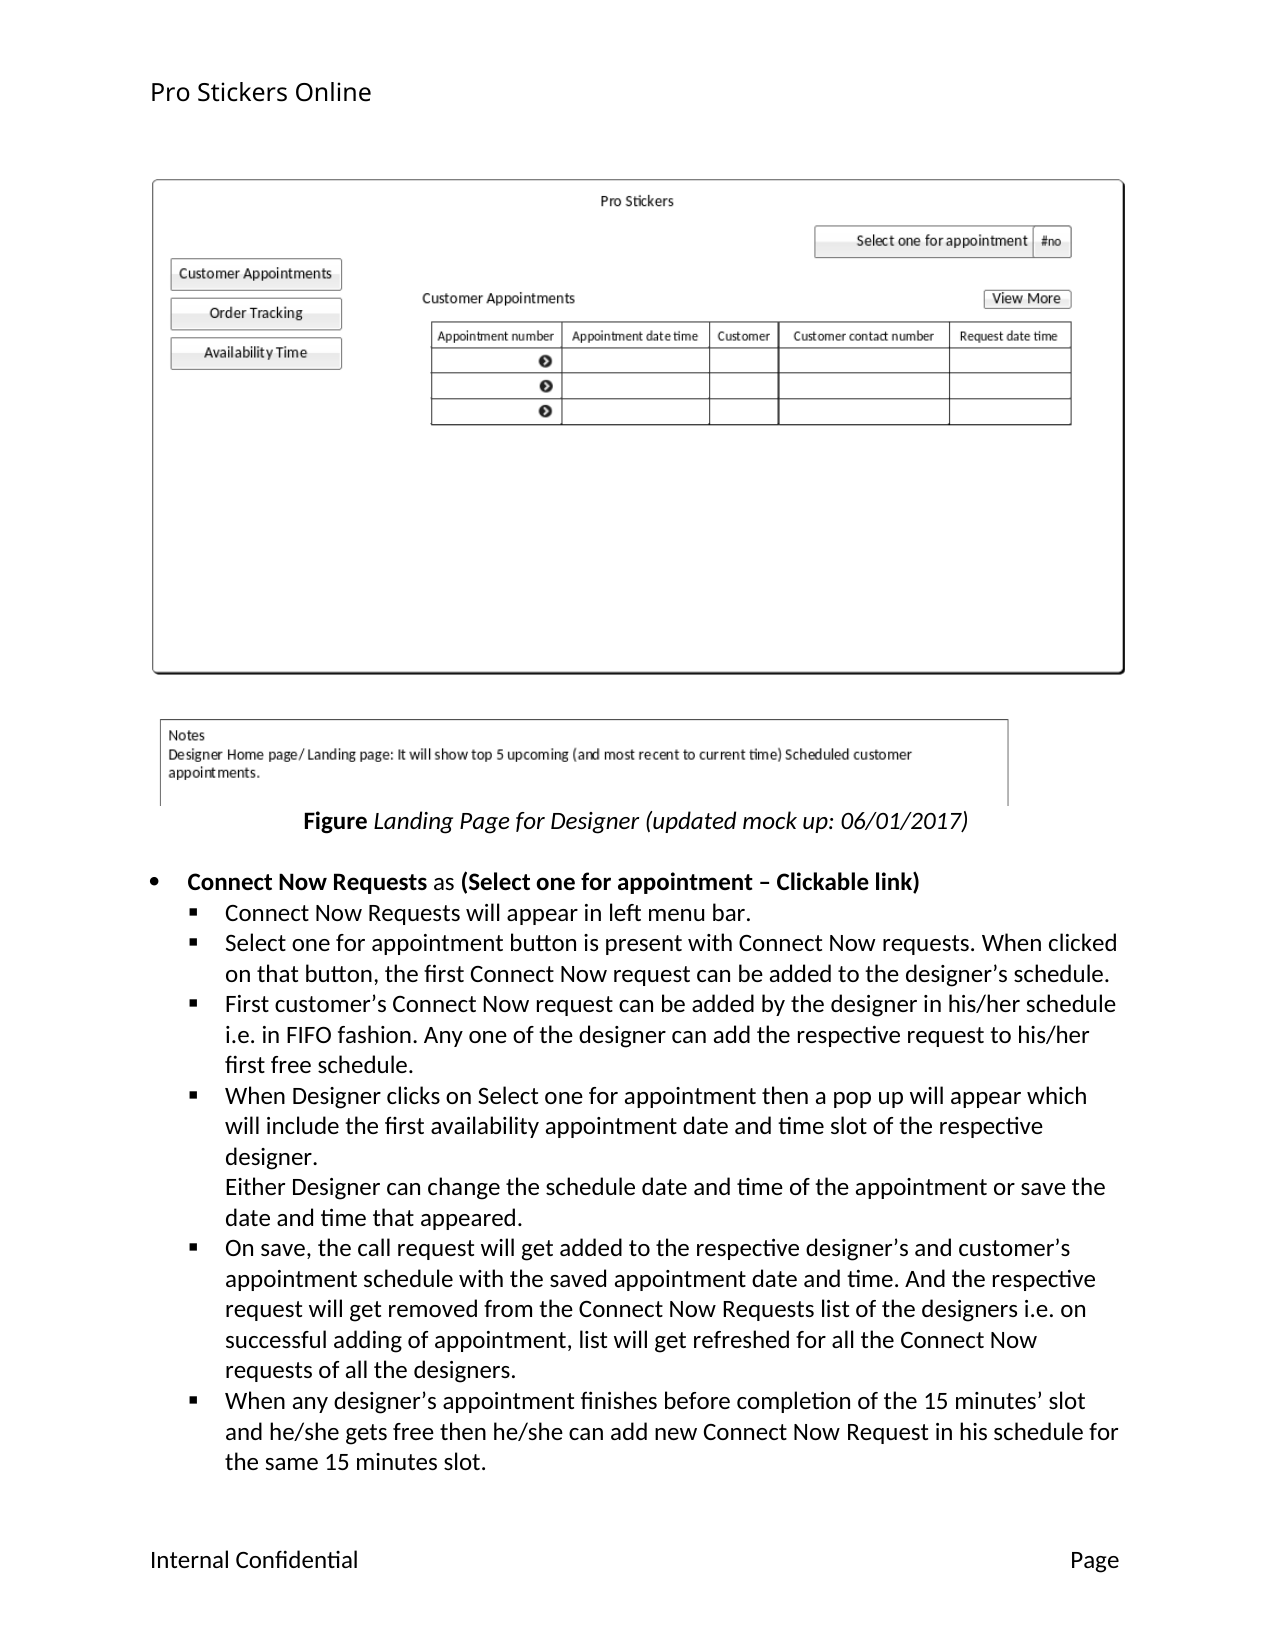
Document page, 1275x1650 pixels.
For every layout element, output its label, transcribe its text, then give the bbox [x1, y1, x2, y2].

text Figure Landing Page for Designer (updated mock up: 06/01/2017) [150, 805, 1125, 836]
list Connect Now Requests as (Select one for appointment – Clickable link) [150, 866, 1125, 897]
list First customer’s Connect Now request can be added by the designer in his/her schedule i.e. in FIFO fashion. Any one of the designer can add the respective request to his/her first free schedule. [187, 988, 1125, 1080]
list When any designer’s appointment finishes before completion of the 15 minutes’ slot and he/she gets free then he/she can add new Connect Now Request in his schedule for the same 15 minutes slot. [187, 1385, 1125, 1477]
list When Designer clicks on Select one for appointment then a pop up will appear which will include the first availability appointment date and time slot of the respective designer. [187, 1080, 1125, 1172]
list Select one for appointment button is present with Connect Now requests. When clicked on that button, the first Connect Now request can be added to the designer’s schedule. [187, 927, 1125, 988]
list On save, the call request will get added to the respective designer’s and customer’s appointment schedule with the saved appointment date and time. And the respective request will get removed from the Connect Now Requests list of the designers i.e. on successful adding of appointment, list will get refreshed for all the Connect Now requests of all the designers. [187, 1233, 1125, 1385]
list Either Designer can change the schedule date and time of the appointment or save the date and time that appeared. [225, 1172, 1125, 1233]
list Connect Now Requests will appear in left menu bar. [187, 897, 1125, 927]
